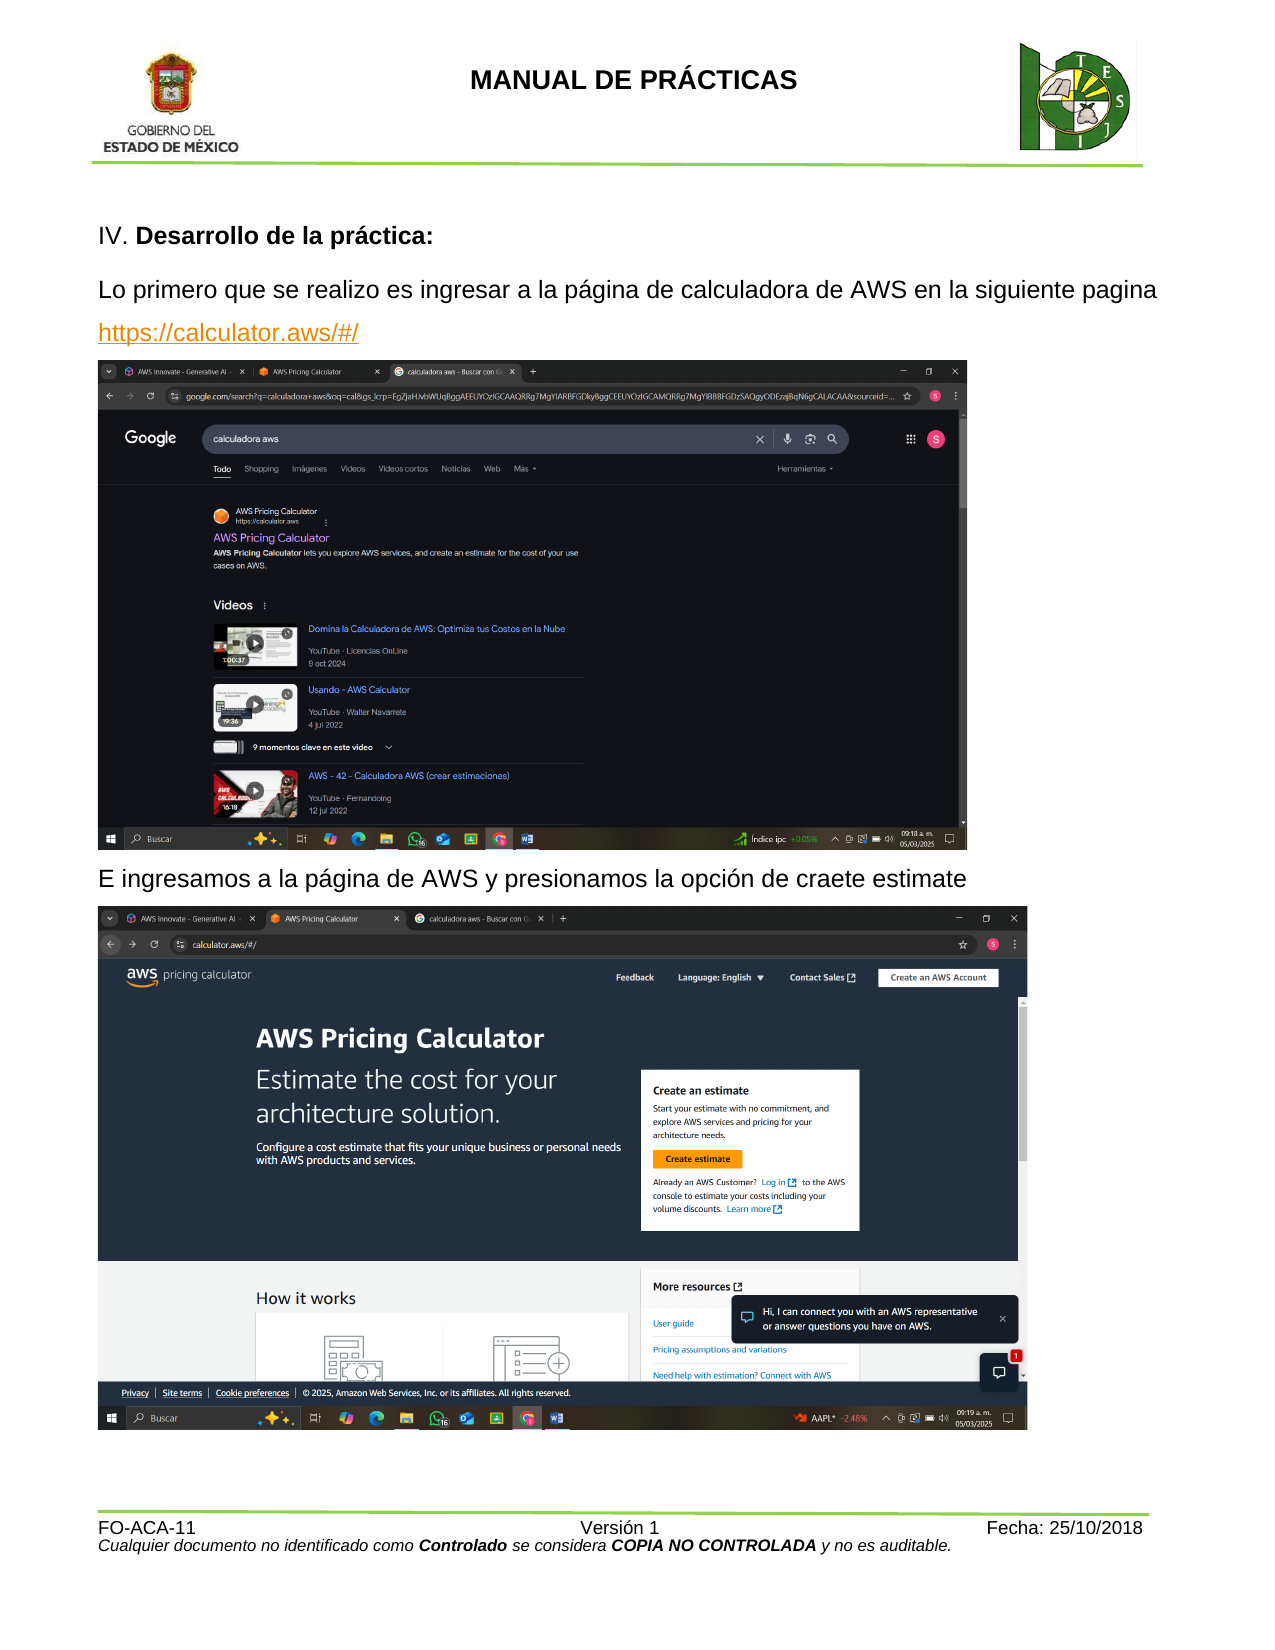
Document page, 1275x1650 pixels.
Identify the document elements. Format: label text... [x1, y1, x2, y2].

text https://calculator.aws/#/ [98, 318, 1183, 346]
picture [97, 360, 968, 850]
text E ingresamos a la página de AWS y presionamos la opción de craete estimate [98, 864, 1183, 892]
picture [1018, 41, 1137, 157]
picture [97, 906, 1028, 1430]
text IV. Desarrollo de la práctica: [98, 221, 1183, 249]
picture [95, 42, 241, 161]
text Lo primero que se realizo es ingresar a la página de calculadora de AWS en la siguiente pagina [98, 274, 1183, 303]
